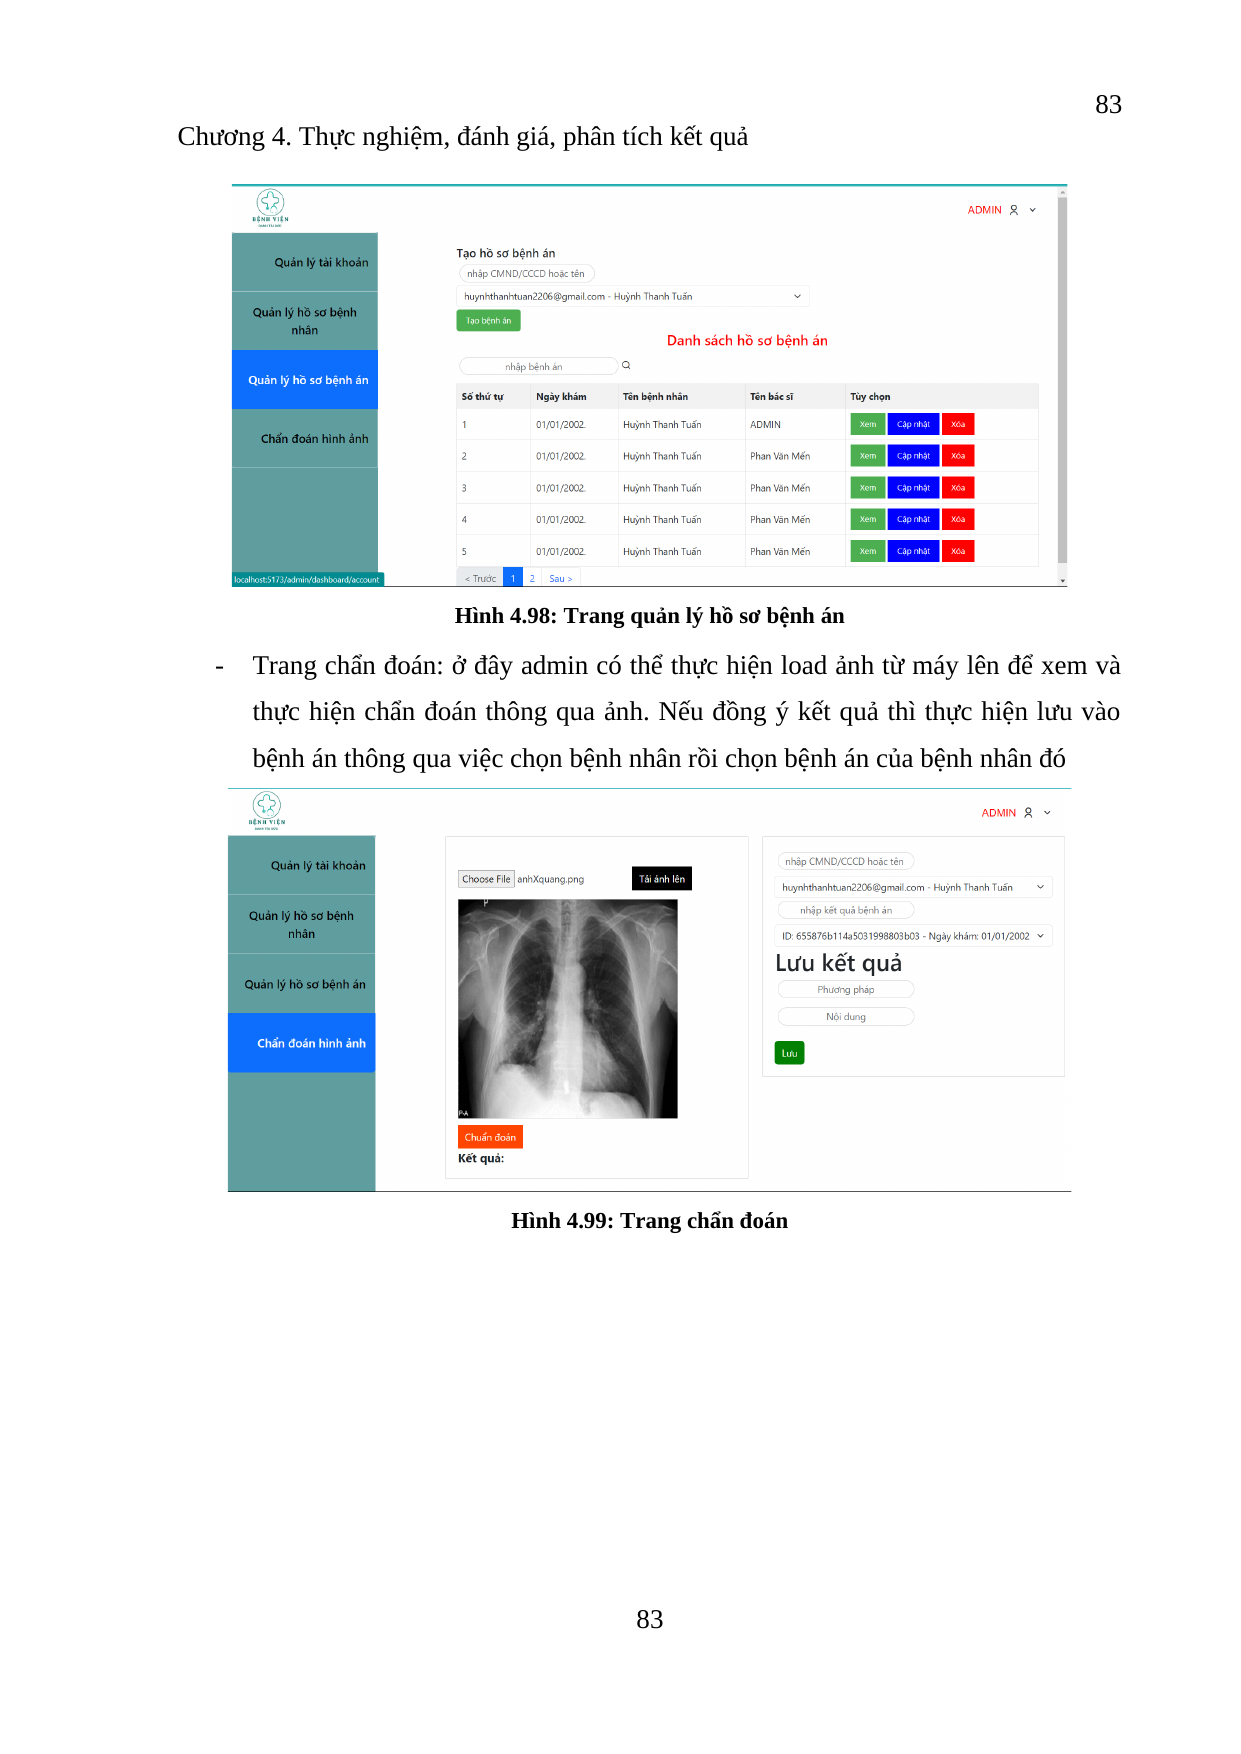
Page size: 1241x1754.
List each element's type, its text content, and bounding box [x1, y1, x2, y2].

picture [227, 788, 1072, 1192]
list Trang chẩn đoán: ở đây admin có thể thực hiện load ảnh từ máy lên để xem và thực hiện chẩn đoán thông qua ảnh. Nếu đồng ý kết quả thì thực hiện lưu vào bệnh án thông qua việc chọn bệnh nhân rồi chọn bệnh án của bệnh nhân đó [215, 649, 1122, 773]
picture [231, 184, 1068, 587]
